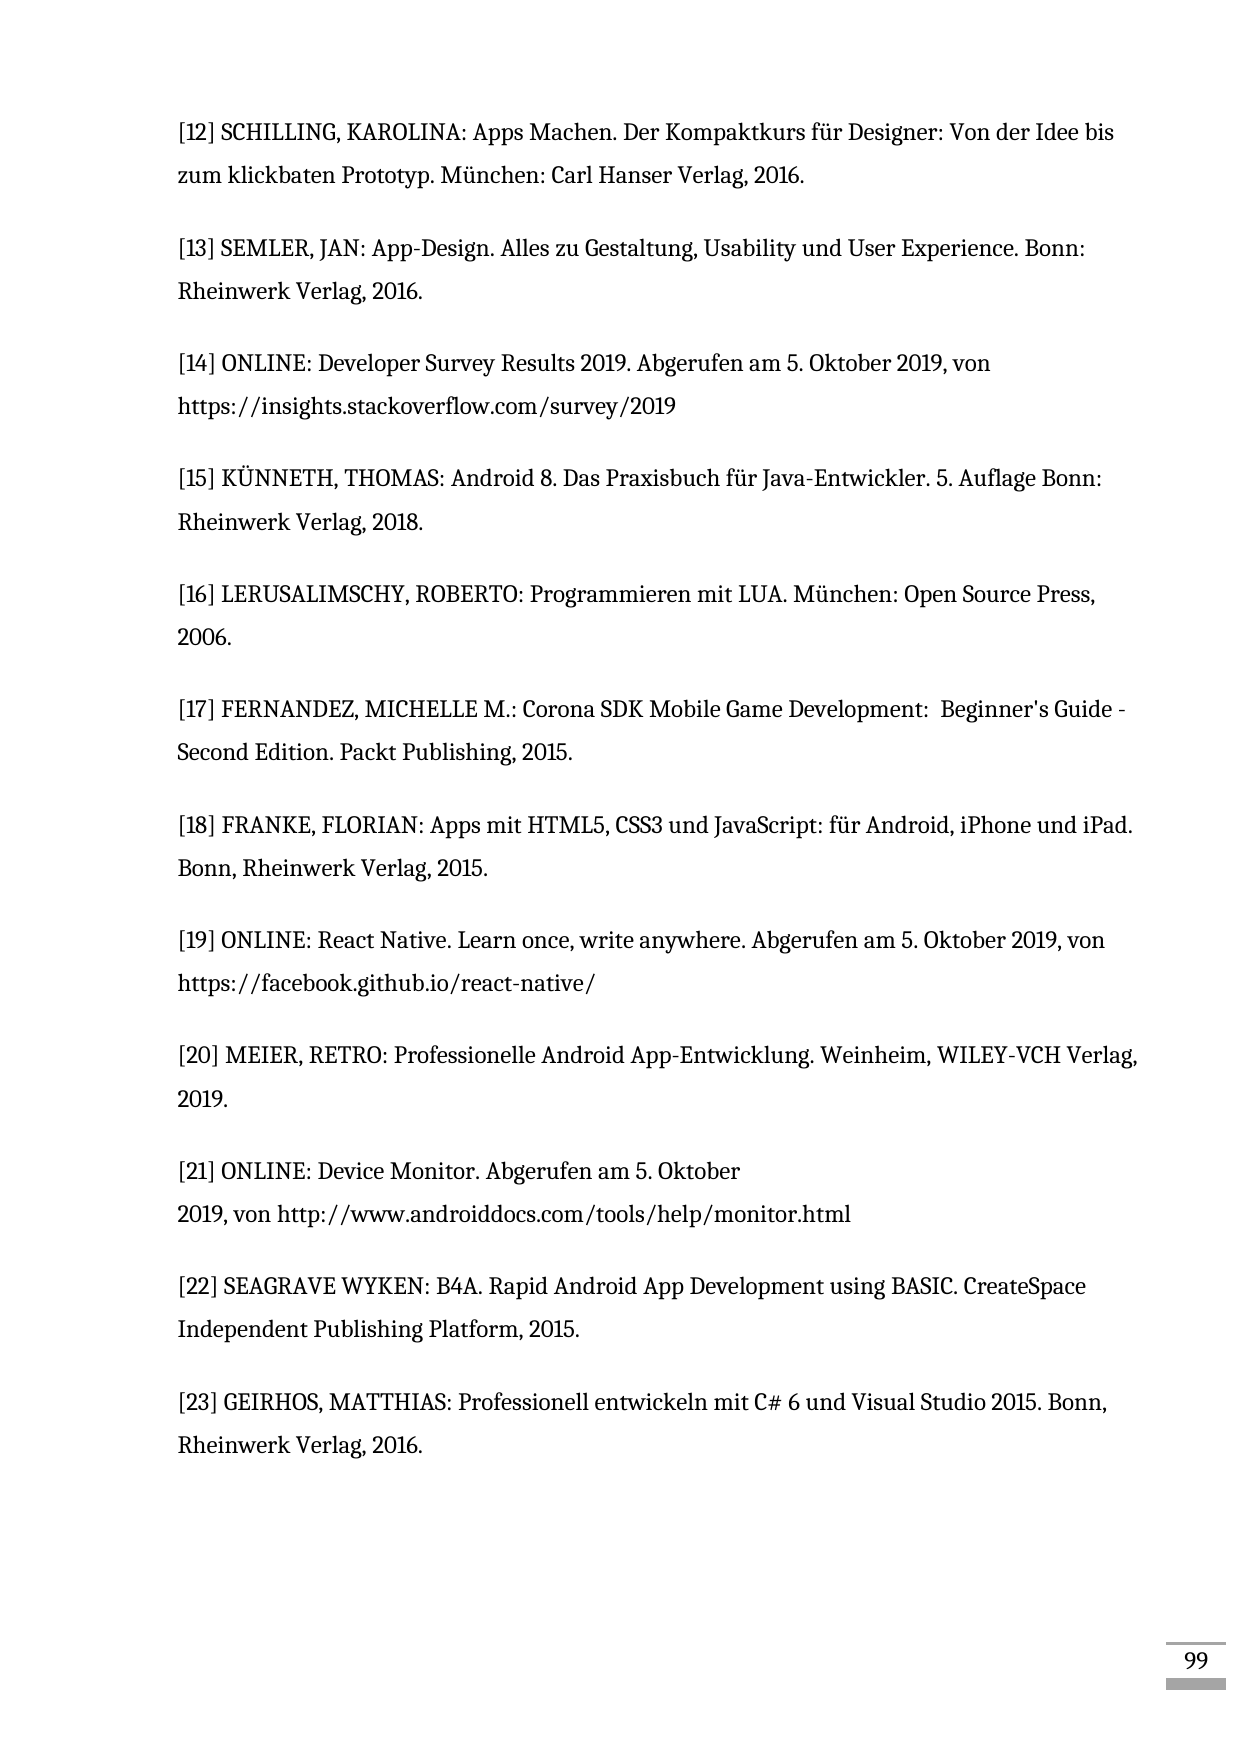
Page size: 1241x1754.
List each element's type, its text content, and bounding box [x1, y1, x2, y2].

text [15] KÜNNETH, THOMAS: Android 8. Das Praxisbuch für Java-Entwickler. 5. Auflage Bonn: Rheinwerk Verlag, 2018. [177, 464, 1152, 536]
text [21] ONLINE: Device Monitor. Abgerufen am 5. Oktober 2019, von http://www.androiddocs.com/tools/help/monitor.html [177, 1157, 1152, 1229]
text [18] FRANKE, FLORIAN: Apps mit HTML5, CSS3 und JavaScript: für Android, iPhone und iPad. Bonn, Rheinwerk Verlag, 2015. [177, 811, 1152, 882]
text [19] ONLINE: React Native. Learn once, write anywhere. Abgerufen am 5. Oktober 2019, von https://facebook.github.io/react-native/ [177, 926, 1152, 998]
text [14] ONLINE: Developer Survey Results 2019. Abgerufen am 5. Oktober 2019, von https://insights.stackoverflow.com/survey/2019 [177, 349, 1152, 421]
text [12] SCHILLING, KAROLINA: Apps Machen. Der Kompaktkurs für Designer: Von der Idee bis zum klickbaten Prototyp. München: Carl Hanser Verlag, 2016. [177, 118, 1152, 190]
text [23] GEIRHOS, MATTHIAS: Professionell entwickeln mit C# 6 und Visual Studio 2015. Bonn, Rheinwerk Verlag, 2016. [177, 1388, 1152, 1459]
text [20] MEIER, RETRO: Professionelle Android App-Entwicklung. Weinheim, WILEY-VCH Verlag, 2019. [177, 1041, 1152, 1113]
text [13] SEMLER, JAN: App-Design. Alles zu Gestaltung, Usability und User Experience. Bonn: Rheinwerk Verlag, 2016. [177, 233, 1152, 305]
text [16] LERUSALIMSCHY, ROBERTO: Programmieren mit LUA. München: Open Source Press, 2006. [177, 580, 1152, 652]
text [17] FERNANDEZ, MICHELLE M.: Corona SDK Mobile Game Development: Beginner's Guide - Second Edition. Packt Publishing, 2015. [177, 695, 1152, 767]
text [22] SEAGRAVE WYKEN: B4A. Rapid Android App Development using BASIC. CreateSpace Independent Publishing Platform, 2015. [177, 1272, 1152, 1344]
